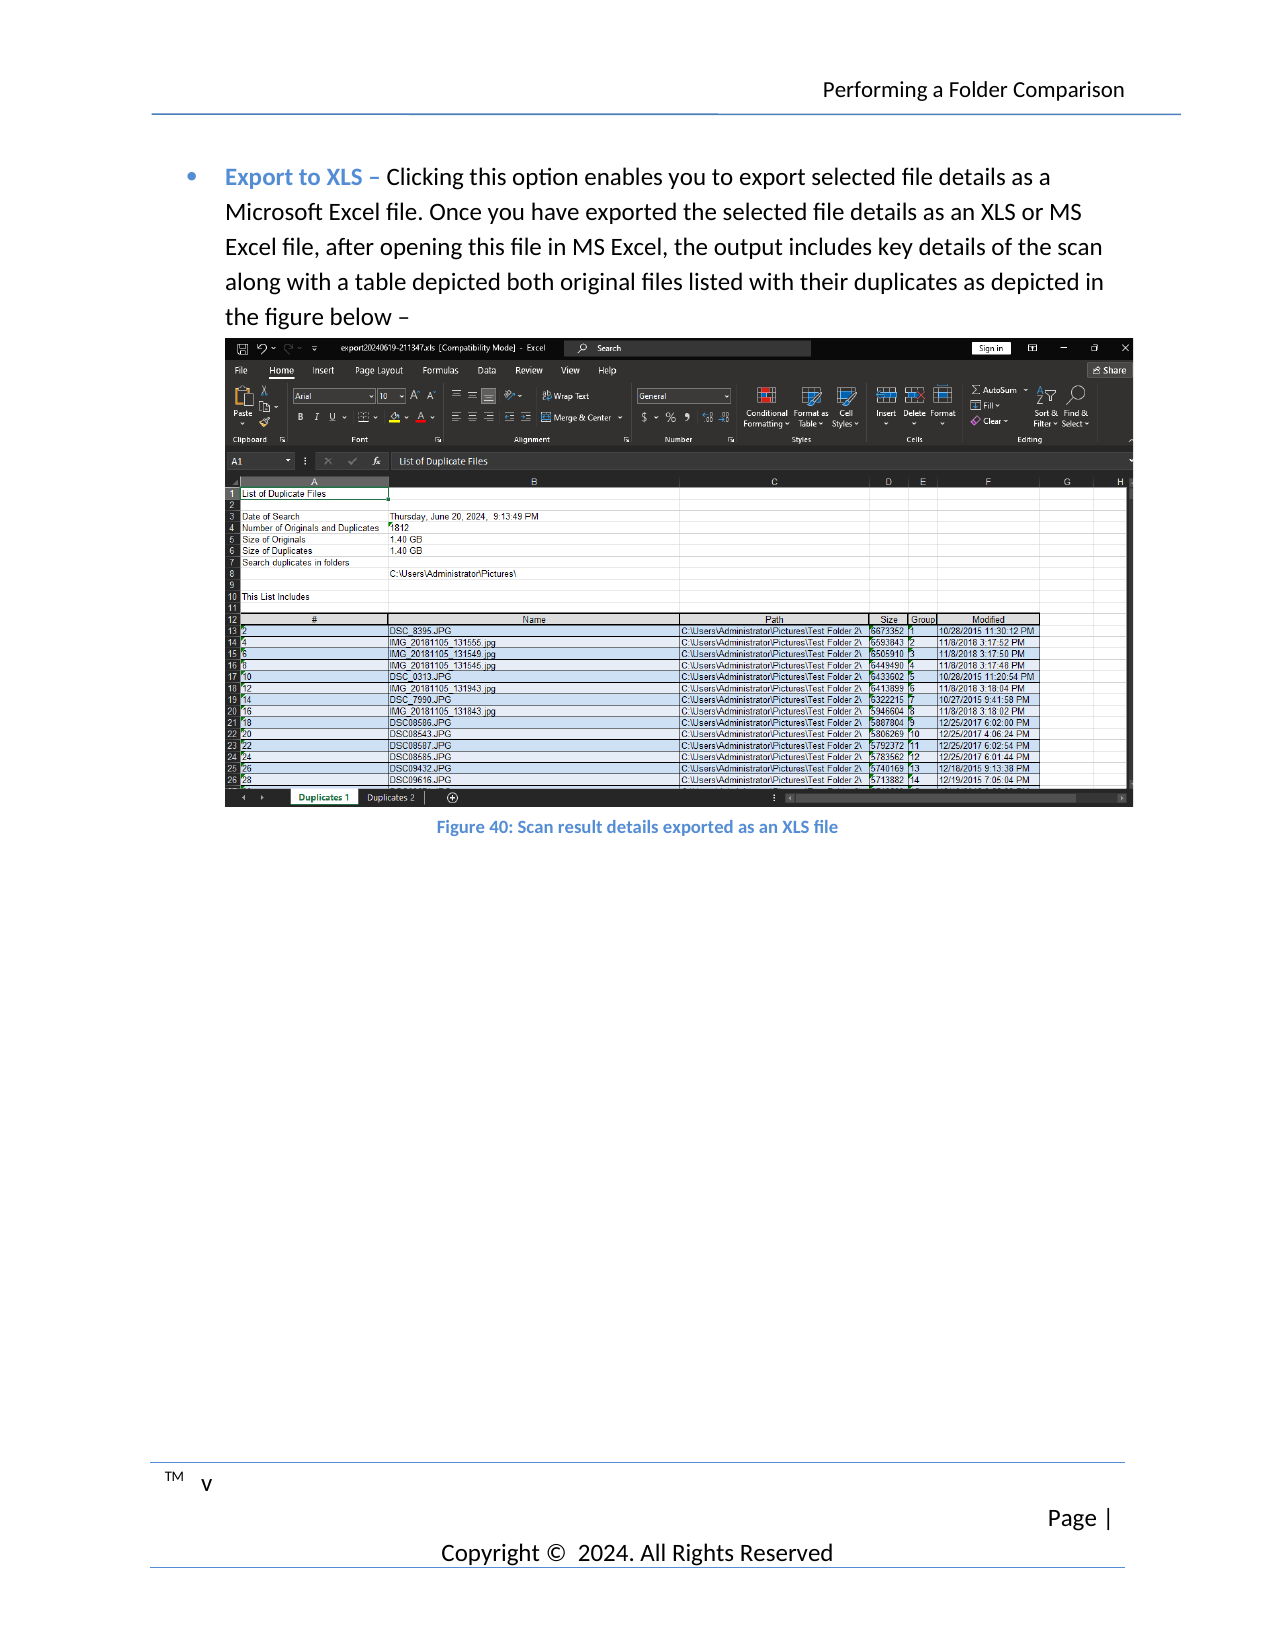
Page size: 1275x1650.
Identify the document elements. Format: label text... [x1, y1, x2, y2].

list Export to XLS – Clicking this option enables you to export selected file details as a Microsoft Excel file. Once you have exported the selected file details as an XLS or MS Excel file, after opening this file in MS Excel, the output includes key details of the scan along with a table depicted both original files listed with their duplicates as depicted in the figure below – [187, 161, 1125, 332]
picture [225, 338, 1134, 807]
text Figure 40: Scan result details exported as an XLS file [150, 815, 1125, 838]
